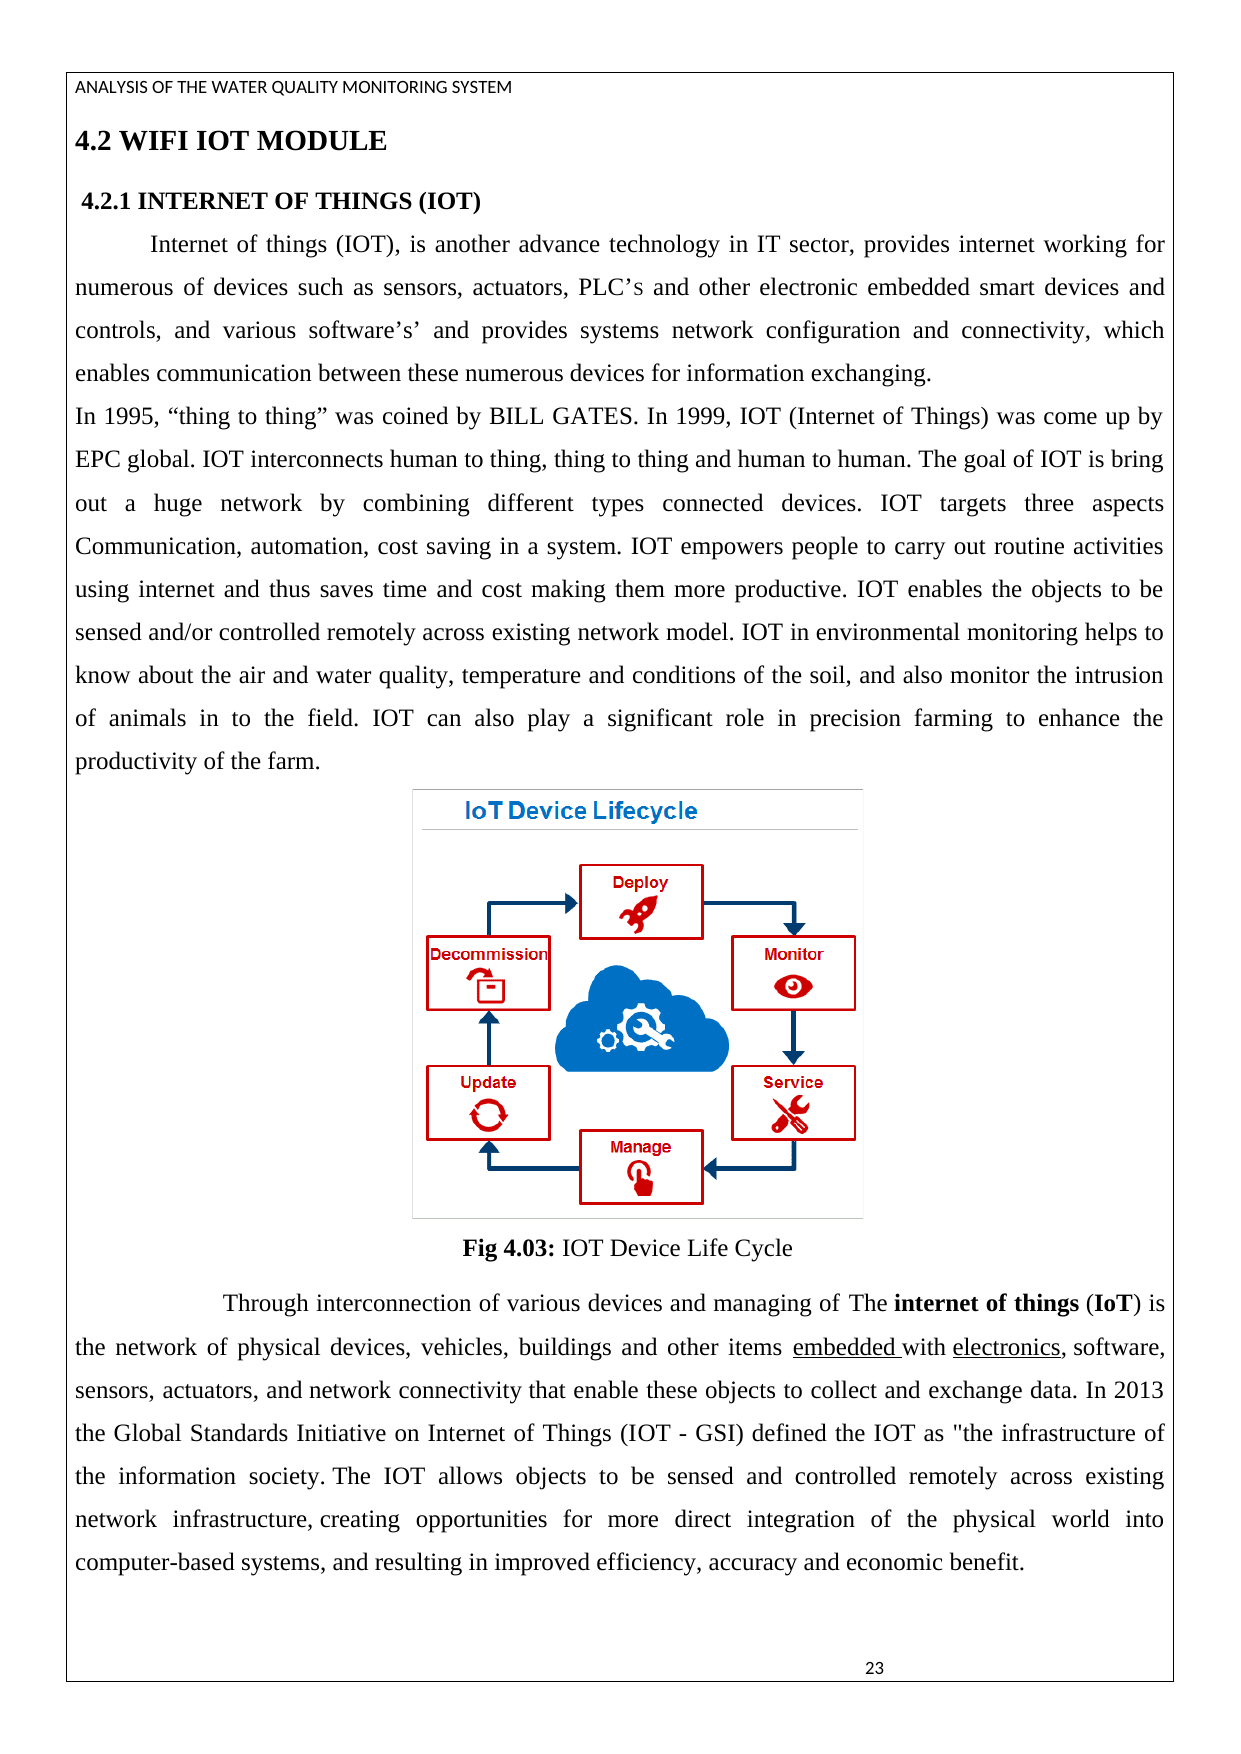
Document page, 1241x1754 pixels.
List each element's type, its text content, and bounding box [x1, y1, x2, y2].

text Through interconnection of various devices and managing of The internet of things (IoT) is the network of physical devices, vehicles, buildings and other items embedded with electronics, software, sensors, actuators, and network connectivity that enable these objects to collect and exchange data. In 2013 the Global Standards Initiative on Internet of Things (IOT - GSI) defined the IOT as "the infrastructure of the information society. The IOT allows objects to be sensed and controlled remotely across existing network infrastructure, creating opportunities for more direct integration of the physical world into computer-based systems, and resulting in improved efficiency, accuracy and economic benefit. [75, 1288, 1165, 1576]
text 4.2.1 INTERNET OF THINGS (IOT) [75, 186, 1165, 214]
picture [412, 789, 864, 1219]
text In 1995, “thing to thing” was coined by BILL GATES. In 1999, IOT (Internet of Things) was come up by EPC global. IOT interconnects human to thing, thing to thing and human to human. The goal of IOT is bring out a huge network by combining different types connected devices. IOT targets three aspects Communication, automation, cost saving in a system. IOT empowers people to carry out routine activities using internet and thus saves time and cost making them more productive. IOT enables the objects to be sensed and/or controlled remotely across existing network model. IOT in environmental monitoring helps to know about the air and water quality, temperature and conditions of the soil, and also monitor the intrusion of animals in to the field. IOT can also play a significant role in precision farming to enhance the productivity of the farm. [75, 401, 1165, 775]
subtitle 4.2 WIFI IOT MODULE [75, 123, 1165, 156]
text Internet of things (IOT), is another advance technology in IT sector, provides internet working for numerous of devices such as sensors, actuators, PLC’S and other electronic embedded smart devices and controls, and various software’s’ and provides systems network configuration and connectivity, which enables communication between these numerous devices for information exchanging. [75, 229, 1165, 387]
text Fig 4.03: IOT Device Life Cycle [75, 1233, 1165, 1262]
